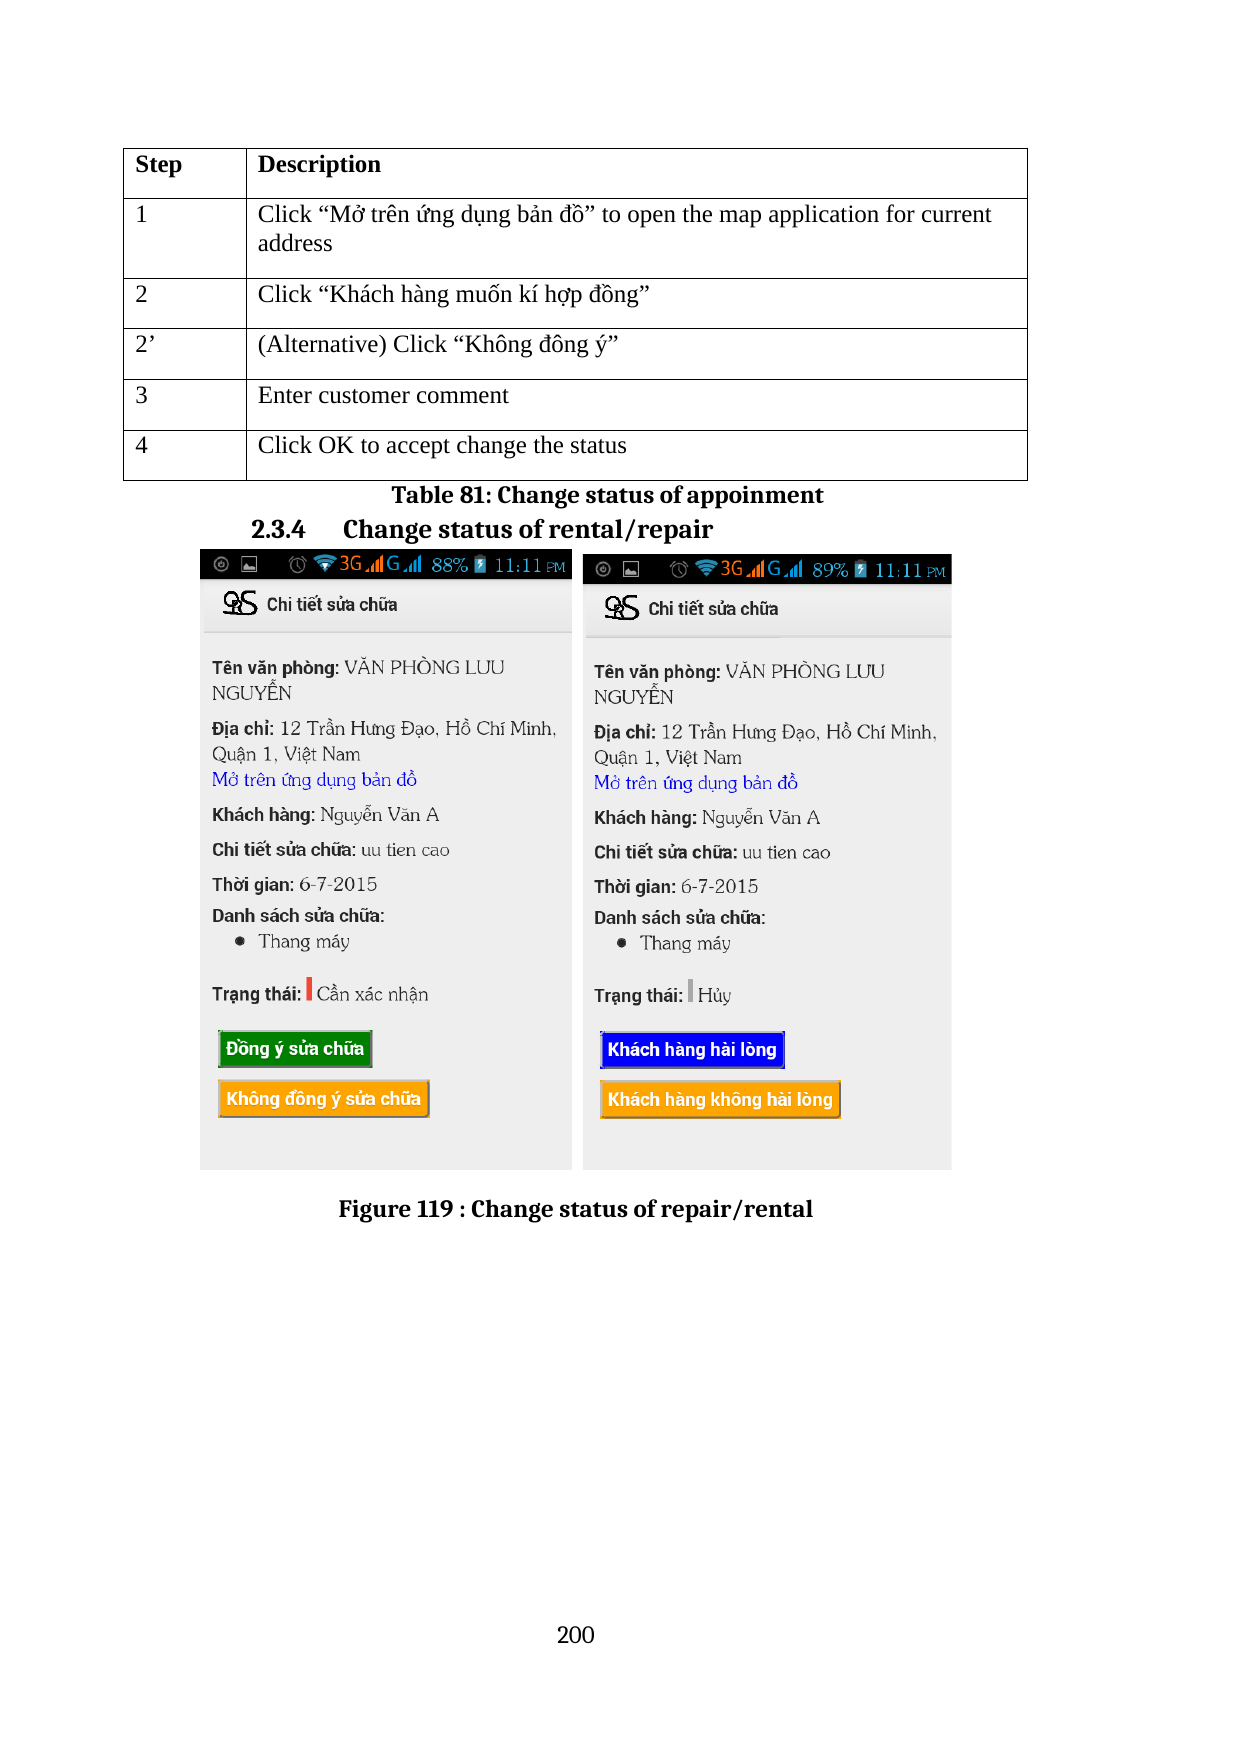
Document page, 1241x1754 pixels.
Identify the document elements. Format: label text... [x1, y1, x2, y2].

picture [582, 554, 952, 1170]
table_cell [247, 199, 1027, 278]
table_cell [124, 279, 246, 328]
list Table 81: Change status of appoinment [182, 481, 1033, 510]
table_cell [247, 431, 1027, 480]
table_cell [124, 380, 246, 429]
picture [200, 549, 572, 1170]
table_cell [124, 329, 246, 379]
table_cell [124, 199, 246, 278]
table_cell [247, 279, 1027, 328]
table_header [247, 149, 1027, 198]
subtitle Change status of rental/repair [251, 514, 1033, 545]
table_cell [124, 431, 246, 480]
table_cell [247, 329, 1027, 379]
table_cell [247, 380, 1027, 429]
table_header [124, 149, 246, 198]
list Figure 119 : Change status of repair/rental [118, 1194, 1033, 1223]
